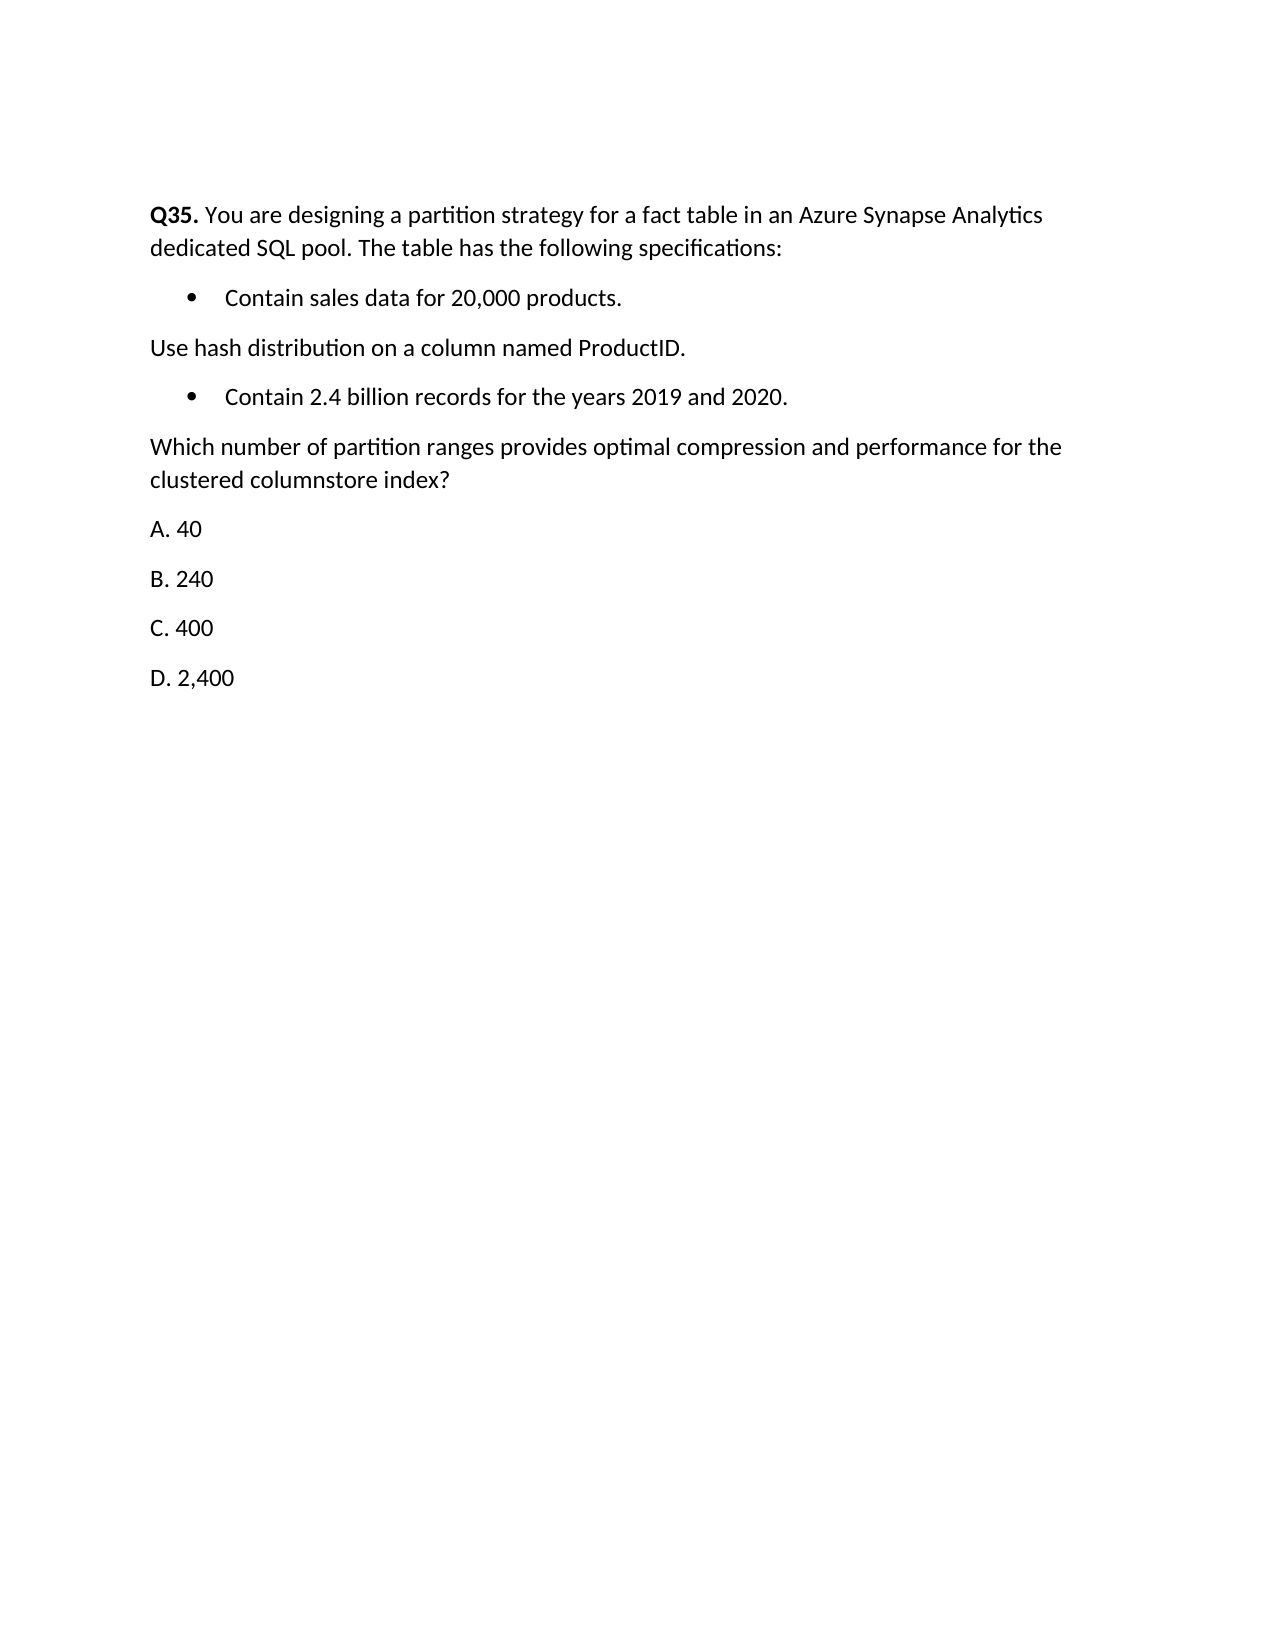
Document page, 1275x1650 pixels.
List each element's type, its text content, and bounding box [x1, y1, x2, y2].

list Contain sales data for 20,000 products. [187, 282, 1125, 313]
text A. 40 [150, 513, 1125, 544]
text Use hash distribution on a column named ProductID. [150, 332, 1125, 362]
text Q35. You are designing a partition strategy for a fact table in an Azure Synapse Analytics dedicated SQL pool. The table has the following specifications: [150, 199, 1125, 263]
text D. 2,400 [150, 662, 1125, 693]
text Which number of partition ranges provides optimal compression and performance for the clustered columnstore index? [150, 431, 1125, 494]
list Contain 2.4 billion records for the years 2019 and 2020. [187, 381, 1125, 412]
text C. 400 [150, 612, 1125, 643]
text B. 240 [150, 563, 1125, 593]
